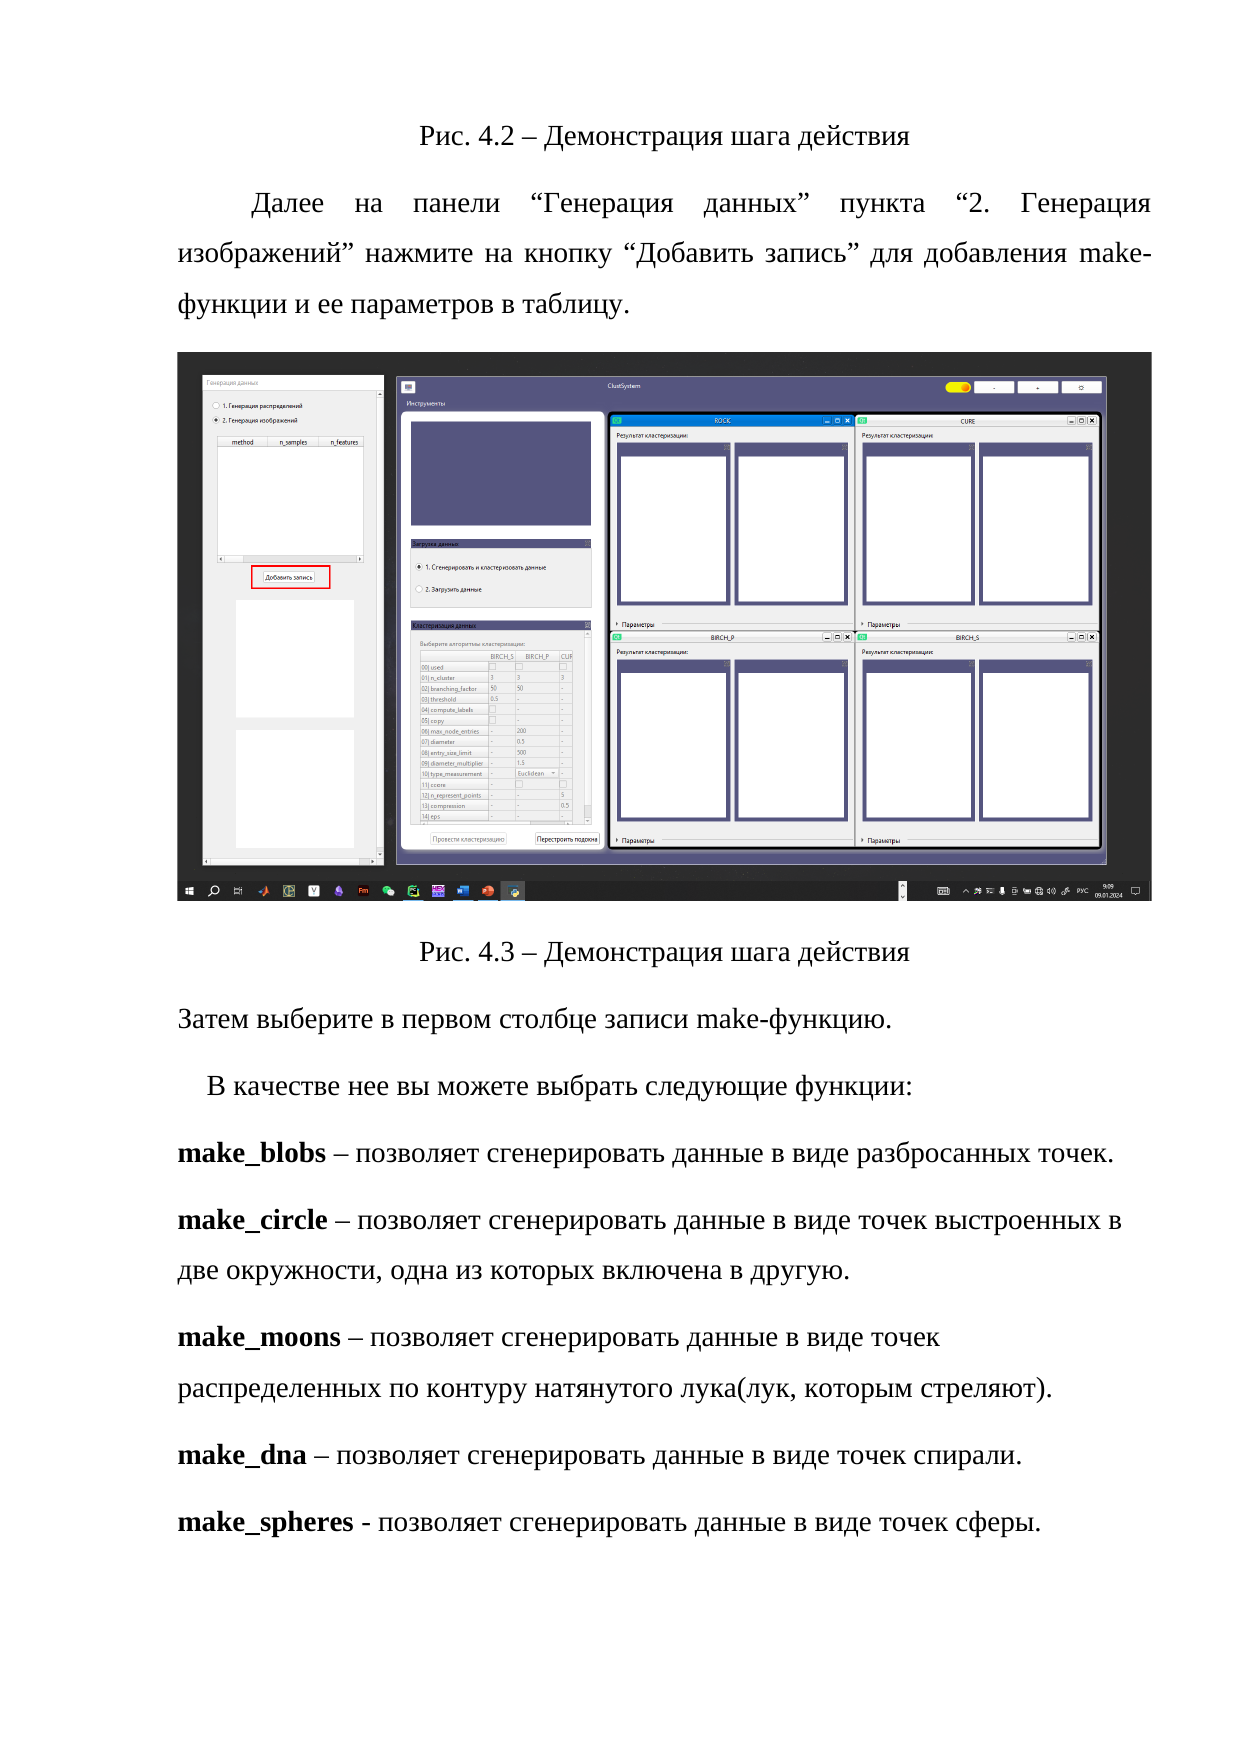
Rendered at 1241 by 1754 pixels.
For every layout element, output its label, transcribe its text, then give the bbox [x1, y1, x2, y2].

text make_circle – позволяет сгенерировать данные в виде точек выстроенных в две окружности, одна из которых включена в другую. [177, 1202, 1152, 1286]
text make_moons – позволяет сгенерировать данные в виде точек распределенных по контуру натянутого лука(лук, которым стреляют). [177, 1319, 1152, 1403]
text В качестве нее вы можете выбрать следующие функции: [177, 1068, 1152, 1102]
text make_dna – позволяет сгенерировать данные в виде точек спирали. [177, 1437, 1152, 1470]
text Далее на панели “Генерация данных” пункта “2. Генерация изображений” нажмите на кнопку “Добавить запись” для добавления make-функции и ее параметров в таблицу. [177, 185, 1152, 319]
text Рис. 4.3 – Демонстрация шага действия [177, 934, 1152, 968]
text Затем выберите в первом столбце записи make-функцию. [177, 1001, 1152, 1035]
picture [177, 352, 1152, 901]
text make_spheres - позволяет сгенерировать данные в виде точек сферы. [177, 1504, 1152, 1537]
text Рис. 4.2 – Демонстрация шага действия [177, 118, 1152, 152]
text make_blobs – позволяет сгенерировать данные в виде разбросанных точек. [177, 1135, 1152, 1169]
